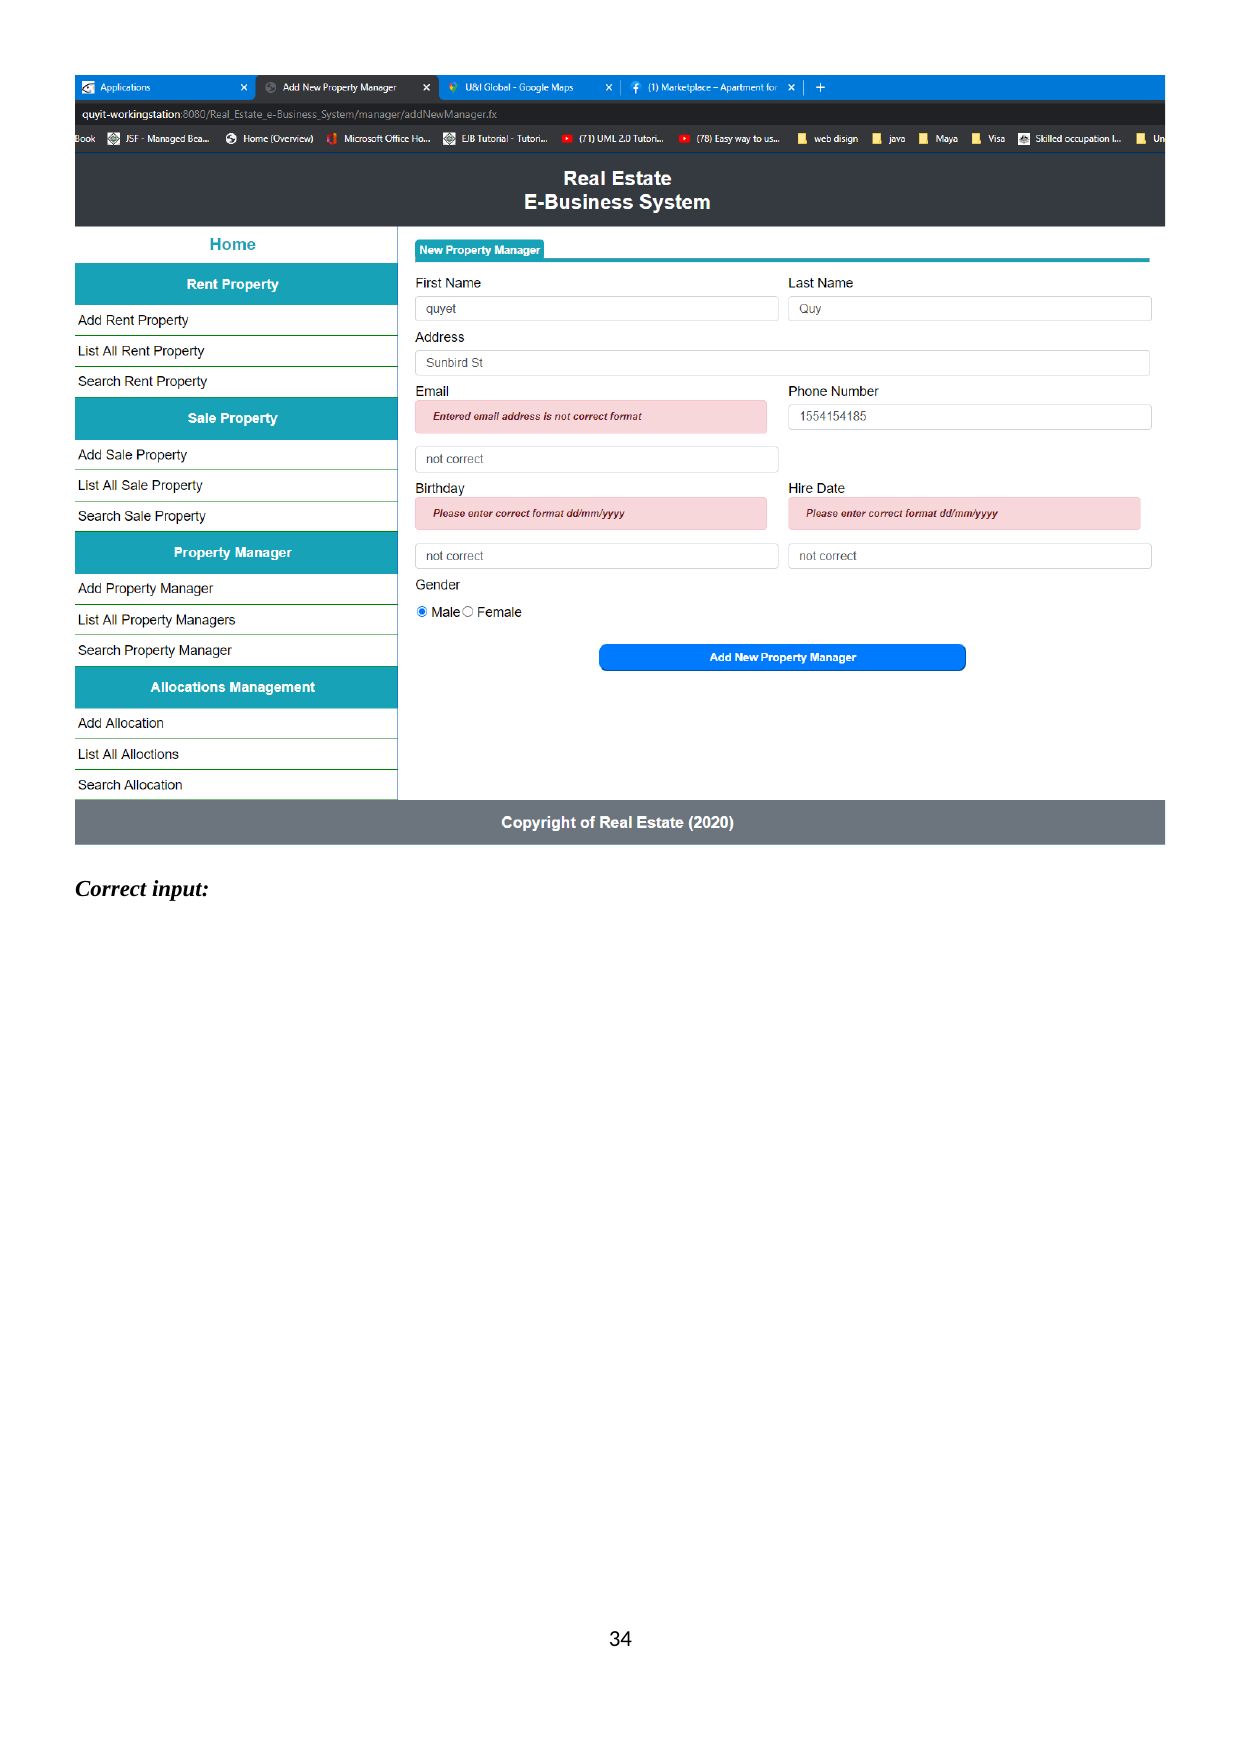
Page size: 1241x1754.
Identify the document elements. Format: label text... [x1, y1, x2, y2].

picture [75, 75, 1166, 845]
text Correct input: [75, 875, 1165, 902]
